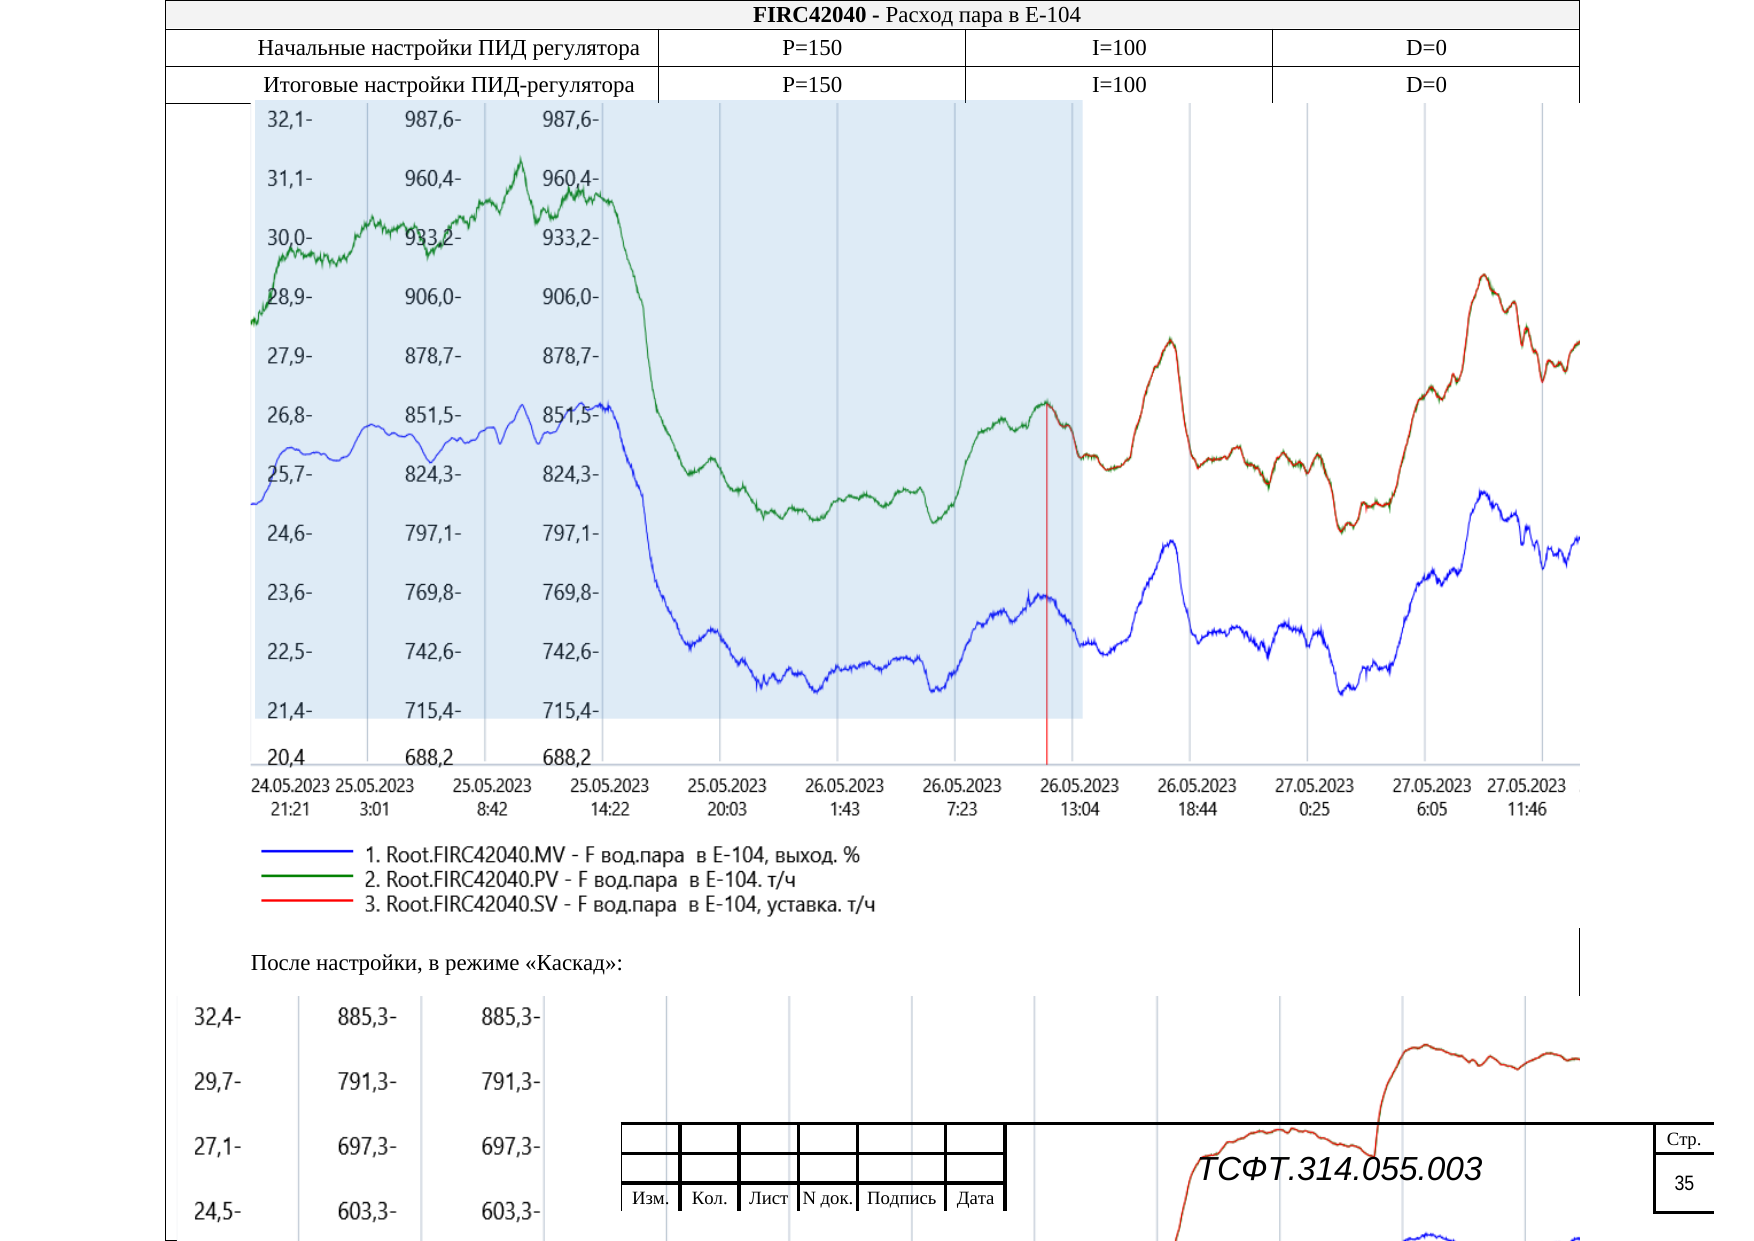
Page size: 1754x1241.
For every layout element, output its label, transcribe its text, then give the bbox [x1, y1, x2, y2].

picture [622, 1125, 678, 1152]
picture [859, 1155, 944, 1181]
picture [250, 103, 1580, 928]
table_cell Итоговые настройки ПИД-регулятора [166, 67, 658, 103]
table_cell I=100 [966, 67, 1272, 103]
picture [800, 1155, 856, 1181]
table_cell Начальные настройки ПИД регулятора [166, 30, 658, 66]
picture [947, 1125, 1003, 1152]
picture [176, 996, 1580, 1241]
picture [682, 1125, 737, 1152]
picture [947, 1155, 1003, 1181]
table_header FIRC42040 - Расход пара в Е-104 [166, 1, 1579, 28]
picture [622, 1155, 678, 1181]
picture [859, 1125, 944, 1152]
table_cell D=0 [1273, 30, 1579, 66]
table_cell P=150 [659, 30, 965, 66]
table_cell После настройки, в режиме «Каскад»: [166, 104, 1579, 1240]
table_cell I=100 [966, 30, 1272, 66]
table_cell P=150 [659, 67, 965, 100]
picture [741, 1125, 797, 1152]
picture [741, 1155, 797, 1181]
picture [800, 1125, 856, 1152]
table_cell D=0 [1273, 67, 1579, 103]
picture [682, 1155, 737, 1181]
